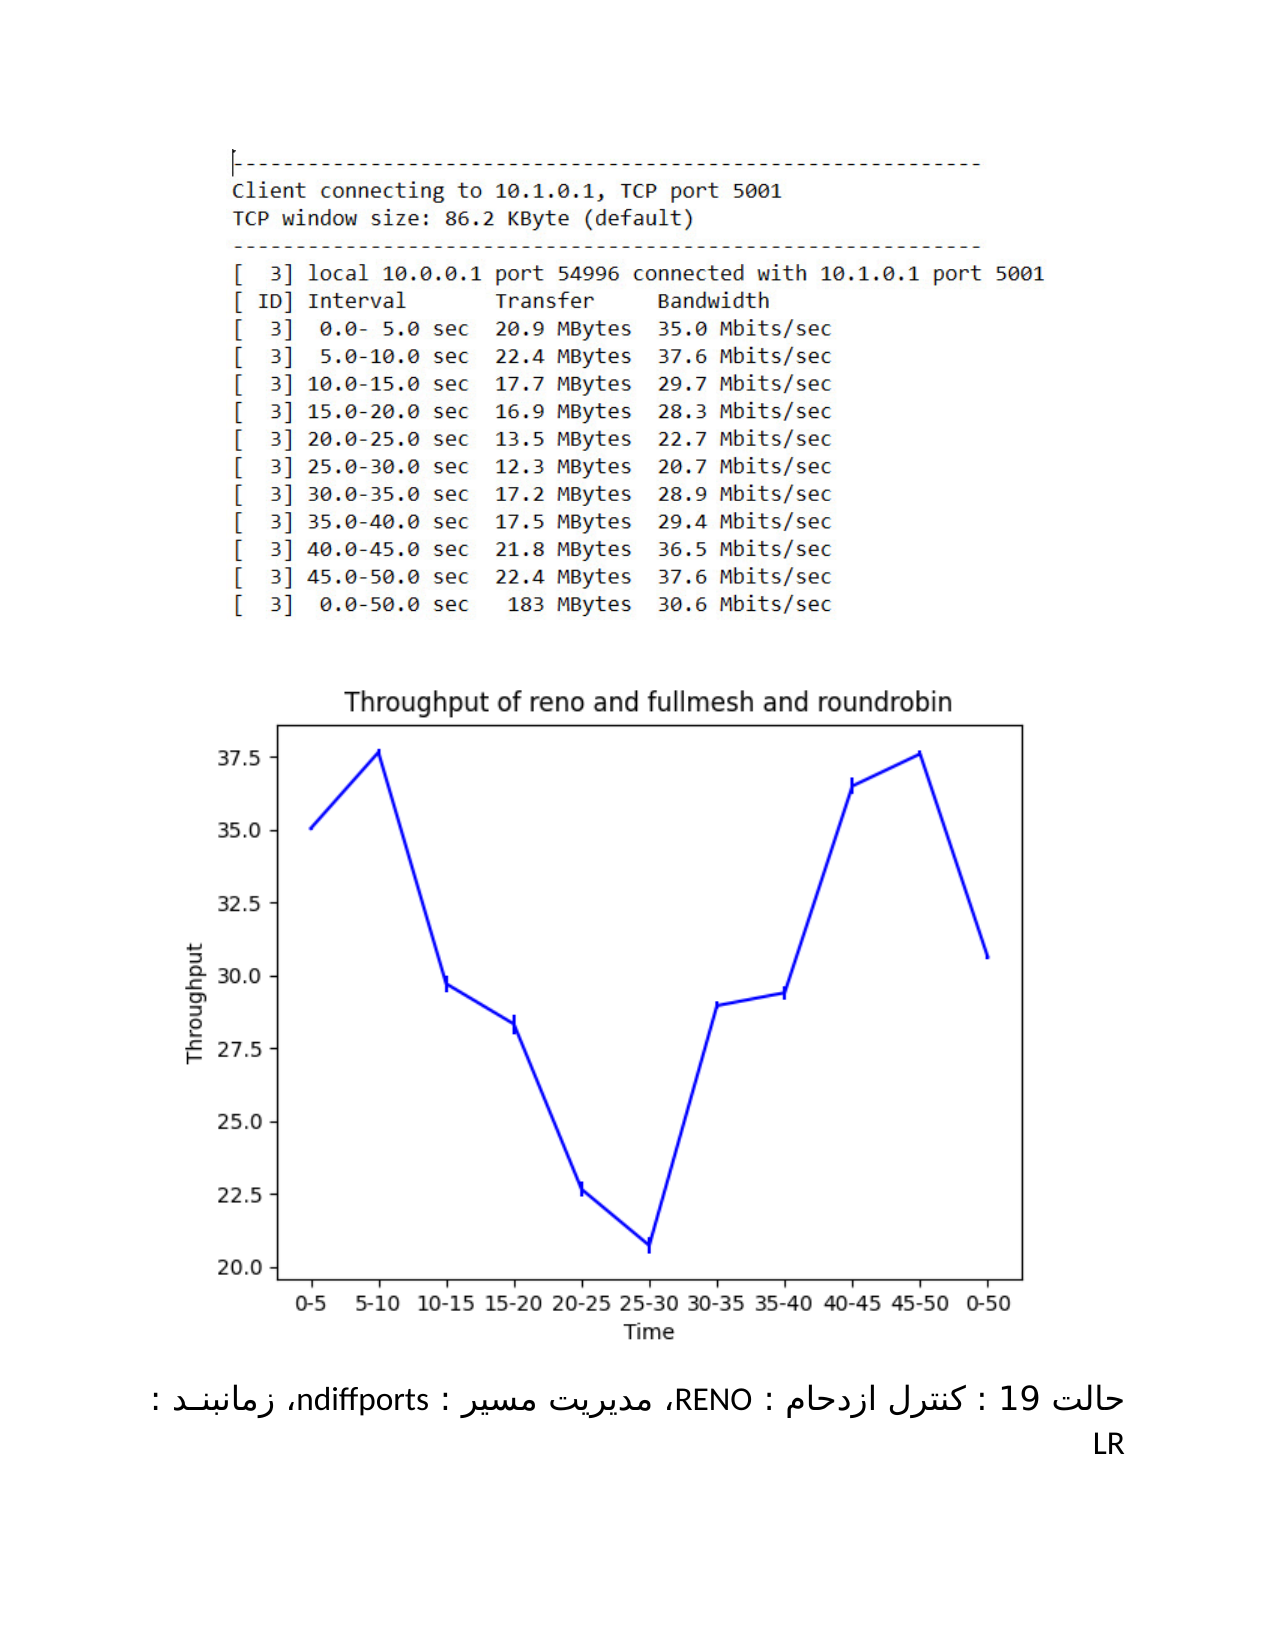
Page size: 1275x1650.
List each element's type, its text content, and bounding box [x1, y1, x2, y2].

picture [226, 149, 1049, 620]
picture [157, 638, 1118, 1359]
text حالت 19 : کنترل ازدحام : RENO، مدیریت مسیر : ndiffports، زمانبند : LR [150, 1378, 1125, 1463]
